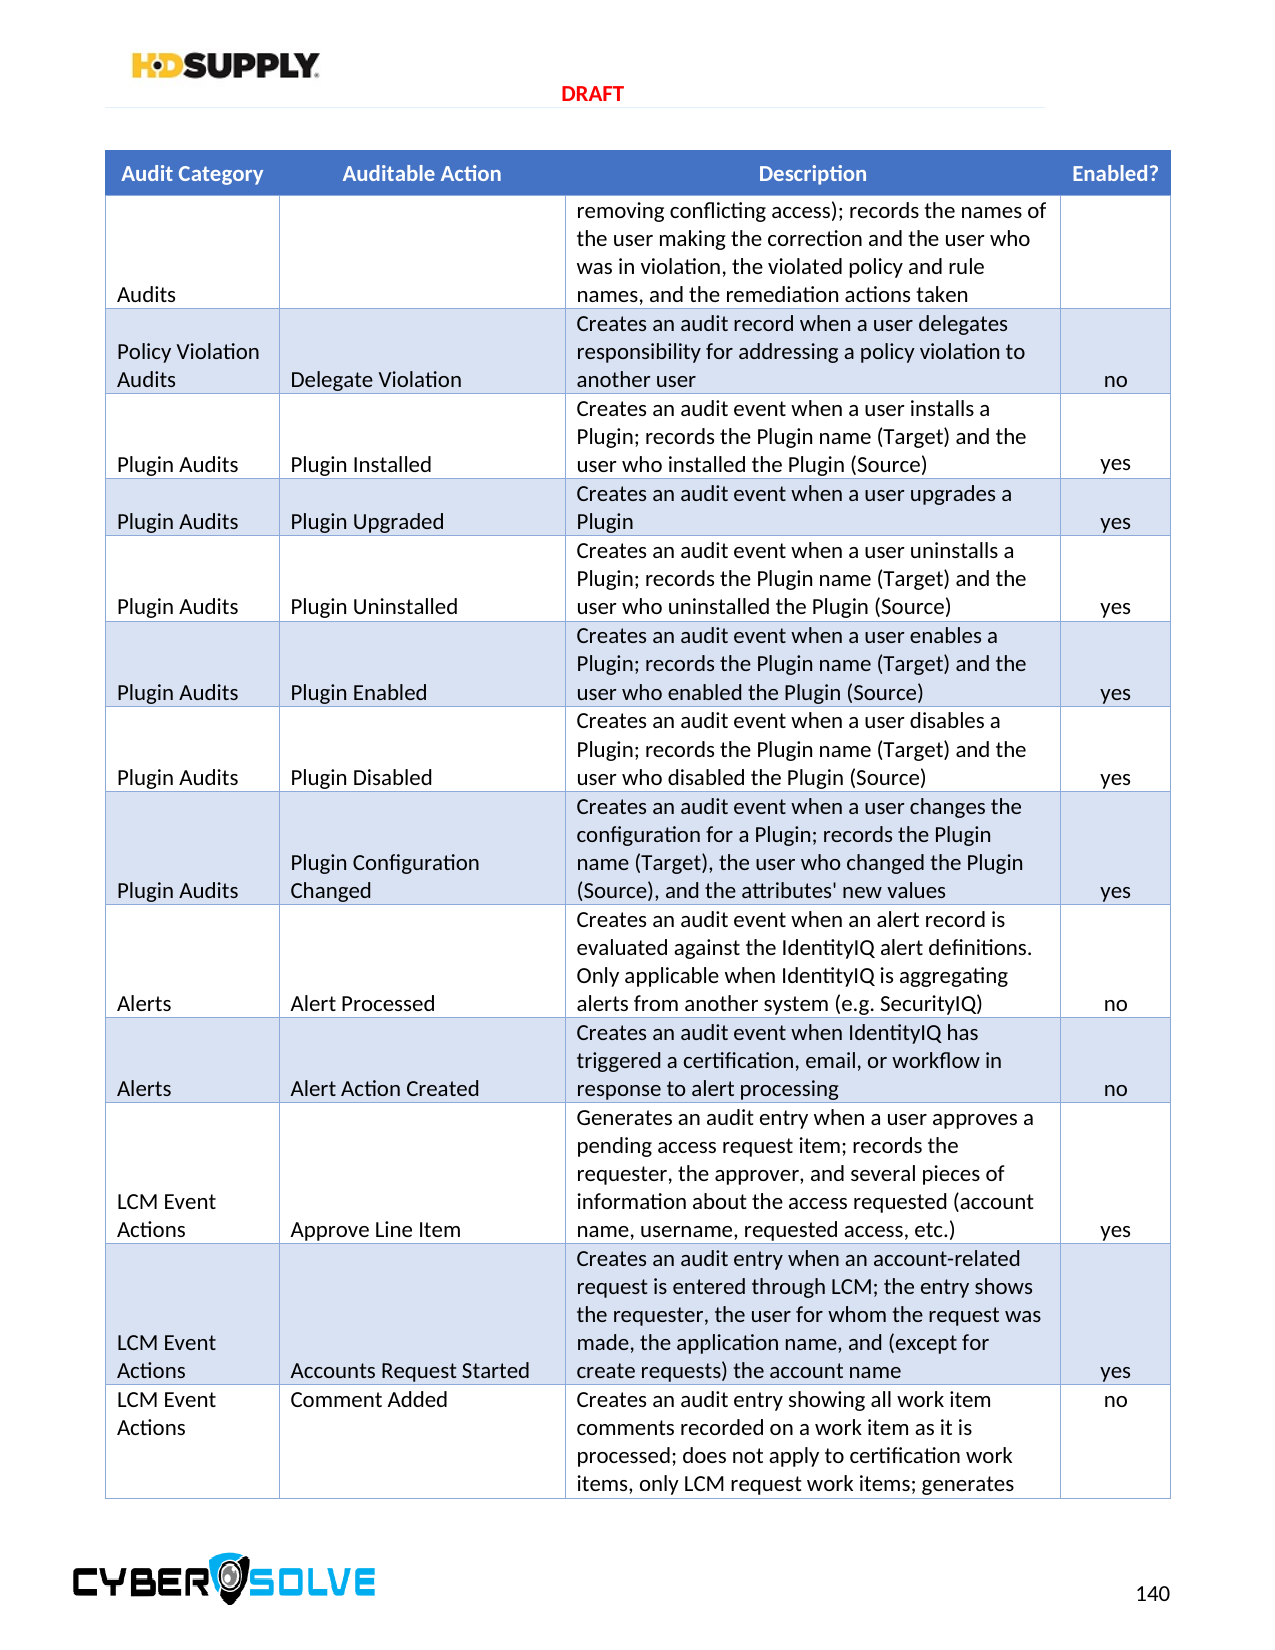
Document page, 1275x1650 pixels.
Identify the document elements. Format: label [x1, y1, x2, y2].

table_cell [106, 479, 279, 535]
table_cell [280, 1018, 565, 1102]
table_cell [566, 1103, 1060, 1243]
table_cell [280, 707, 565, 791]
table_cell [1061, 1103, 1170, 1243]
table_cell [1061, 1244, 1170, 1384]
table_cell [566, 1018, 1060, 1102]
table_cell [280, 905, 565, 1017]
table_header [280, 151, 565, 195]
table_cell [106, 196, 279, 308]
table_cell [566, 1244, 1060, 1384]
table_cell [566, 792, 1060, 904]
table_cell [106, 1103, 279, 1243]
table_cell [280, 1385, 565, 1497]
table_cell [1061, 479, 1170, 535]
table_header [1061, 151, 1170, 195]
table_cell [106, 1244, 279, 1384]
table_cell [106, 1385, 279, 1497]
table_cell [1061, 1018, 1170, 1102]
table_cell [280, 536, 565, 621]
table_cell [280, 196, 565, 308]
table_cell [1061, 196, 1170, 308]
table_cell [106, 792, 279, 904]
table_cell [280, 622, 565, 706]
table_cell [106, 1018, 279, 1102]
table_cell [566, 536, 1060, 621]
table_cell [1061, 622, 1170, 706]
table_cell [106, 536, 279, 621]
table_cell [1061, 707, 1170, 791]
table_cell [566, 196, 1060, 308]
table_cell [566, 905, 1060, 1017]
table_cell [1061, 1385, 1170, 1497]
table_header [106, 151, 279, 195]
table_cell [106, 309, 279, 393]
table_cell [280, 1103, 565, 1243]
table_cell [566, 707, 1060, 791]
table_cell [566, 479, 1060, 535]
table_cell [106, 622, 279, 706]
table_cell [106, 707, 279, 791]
picture [110, 30, 344, 102]
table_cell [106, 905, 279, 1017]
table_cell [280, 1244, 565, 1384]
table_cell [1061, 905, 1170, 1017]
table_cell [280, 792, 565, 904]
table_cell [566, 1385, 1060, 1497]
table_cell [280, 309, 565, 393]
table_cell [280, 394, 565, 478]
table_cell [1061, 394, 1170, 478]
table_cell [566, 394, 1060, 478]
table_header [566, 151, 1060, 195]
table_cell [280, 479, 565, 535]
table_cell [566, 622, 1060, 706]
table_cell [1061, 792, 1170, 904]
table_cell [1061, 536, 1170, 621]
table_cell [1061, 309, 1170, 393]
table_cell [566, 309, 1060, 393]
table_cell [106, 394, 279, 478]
